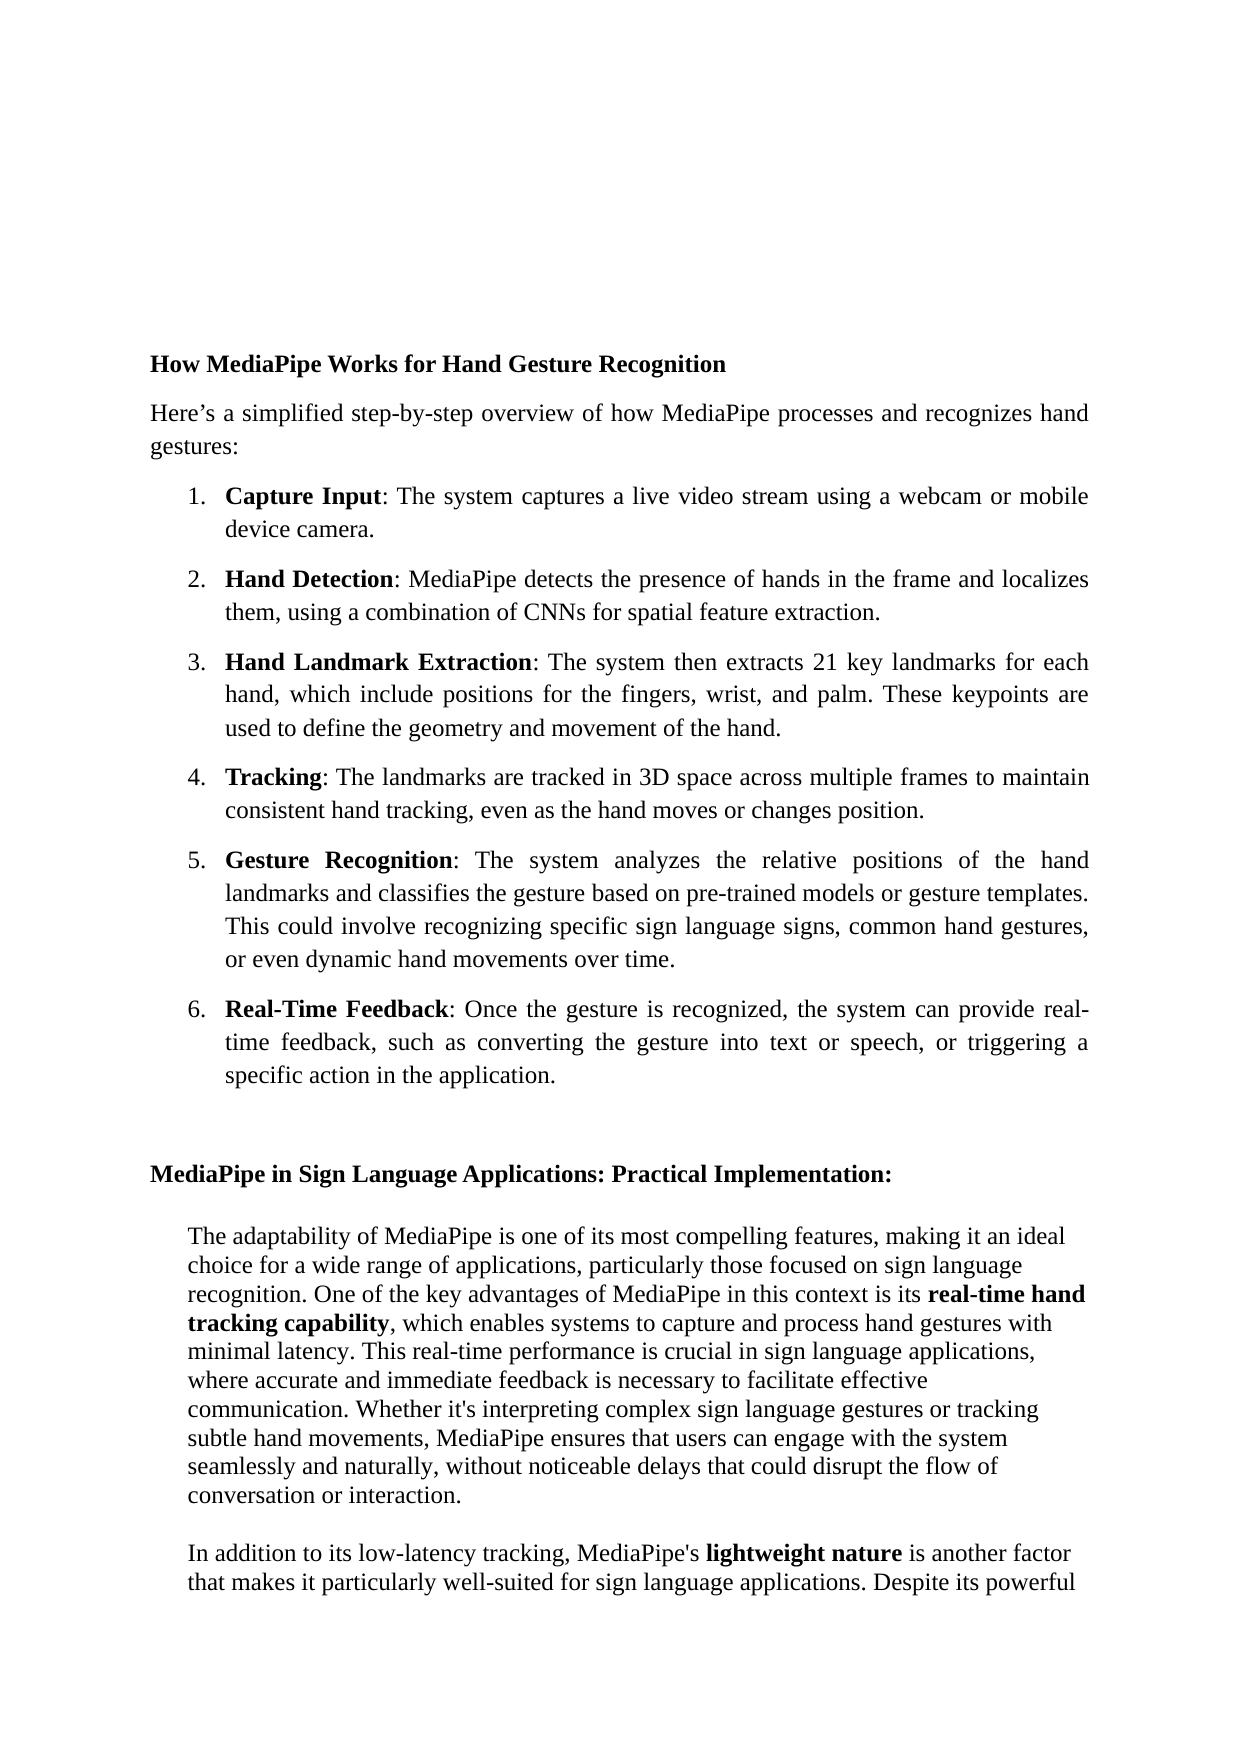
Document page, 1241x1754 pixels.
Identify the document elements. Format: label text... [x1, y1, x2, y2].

list Hand Landmark Extraction: The system then extracts 21 key landmarks for each hand, which include positions for the fingers, wrist, and palm. These keypoints are used to define the geometry and movement of the hand. [187, 647, 1090, 741]
list Tracking: The landmarks are tracked in 3D space across multiple frames to maintain consistent hand tracking, even as the hand moves or changes position. [187, 762, 1090, 824]
text Here’s a simplified step-by-step overview of how MediaPipe processes and recognizes hand gestures: [150, 398, 1090, 460]
list Capture Input: The system captures a live video stream using a webcam or mobile device camera. [187, 481, 1090, 543]
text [187, 1538, 1090, 1596]
text How MediaPipe Works for Hand Gesture Recognition [150, 349, 1090, 377]
list Hand Detection: MediaPipe detects the presence of hands in the frame and localizes them, using a combination of CNNs for spatial feature extraction. [187, 564, 1090, 626]
text MediaPipe in Sign Language Applications: Practical Implementation: [150, 1159, 1090, 1188]
list Real-Time Feedback: Once the gesture is recognized, the system can provide real-time feedback, such as converting the gesture into text or speech, or triggering a specific action in the application. [187, 994, 1090, 1088]
list Gesture Recognition: The system analyzes the relative positions of the hand landmarks and classifies the gesture based on pre-trained models or gesture templates. This could involve recognizing specific sign language signs, common hand gestures, or even dynamic hand movements over time. [187, 845, 1090, 973]
text The adaptability of MediaPipe is one of its most compelling features, making it an ideal choice for a wide range of applications, particularly those focused on sign language recognition. One of the key advantages of MediaPipe in this context is its real-time hand tracking capability, which enables systems to capture and process hand gestures with minimal latency. This real-time performance is crucial in sign language applications, where accurate and immediate feedback is necessary to facilitate effective communication. Whether it's interpreting complex sign language gestures or tracking subtle hand movements, MediaPipe ensures that users can engage with the system seamlessly and naturally, without noticeable delays that could disrupt the flow of conversation or interaction. [187, 1221, 1090, 1509]
